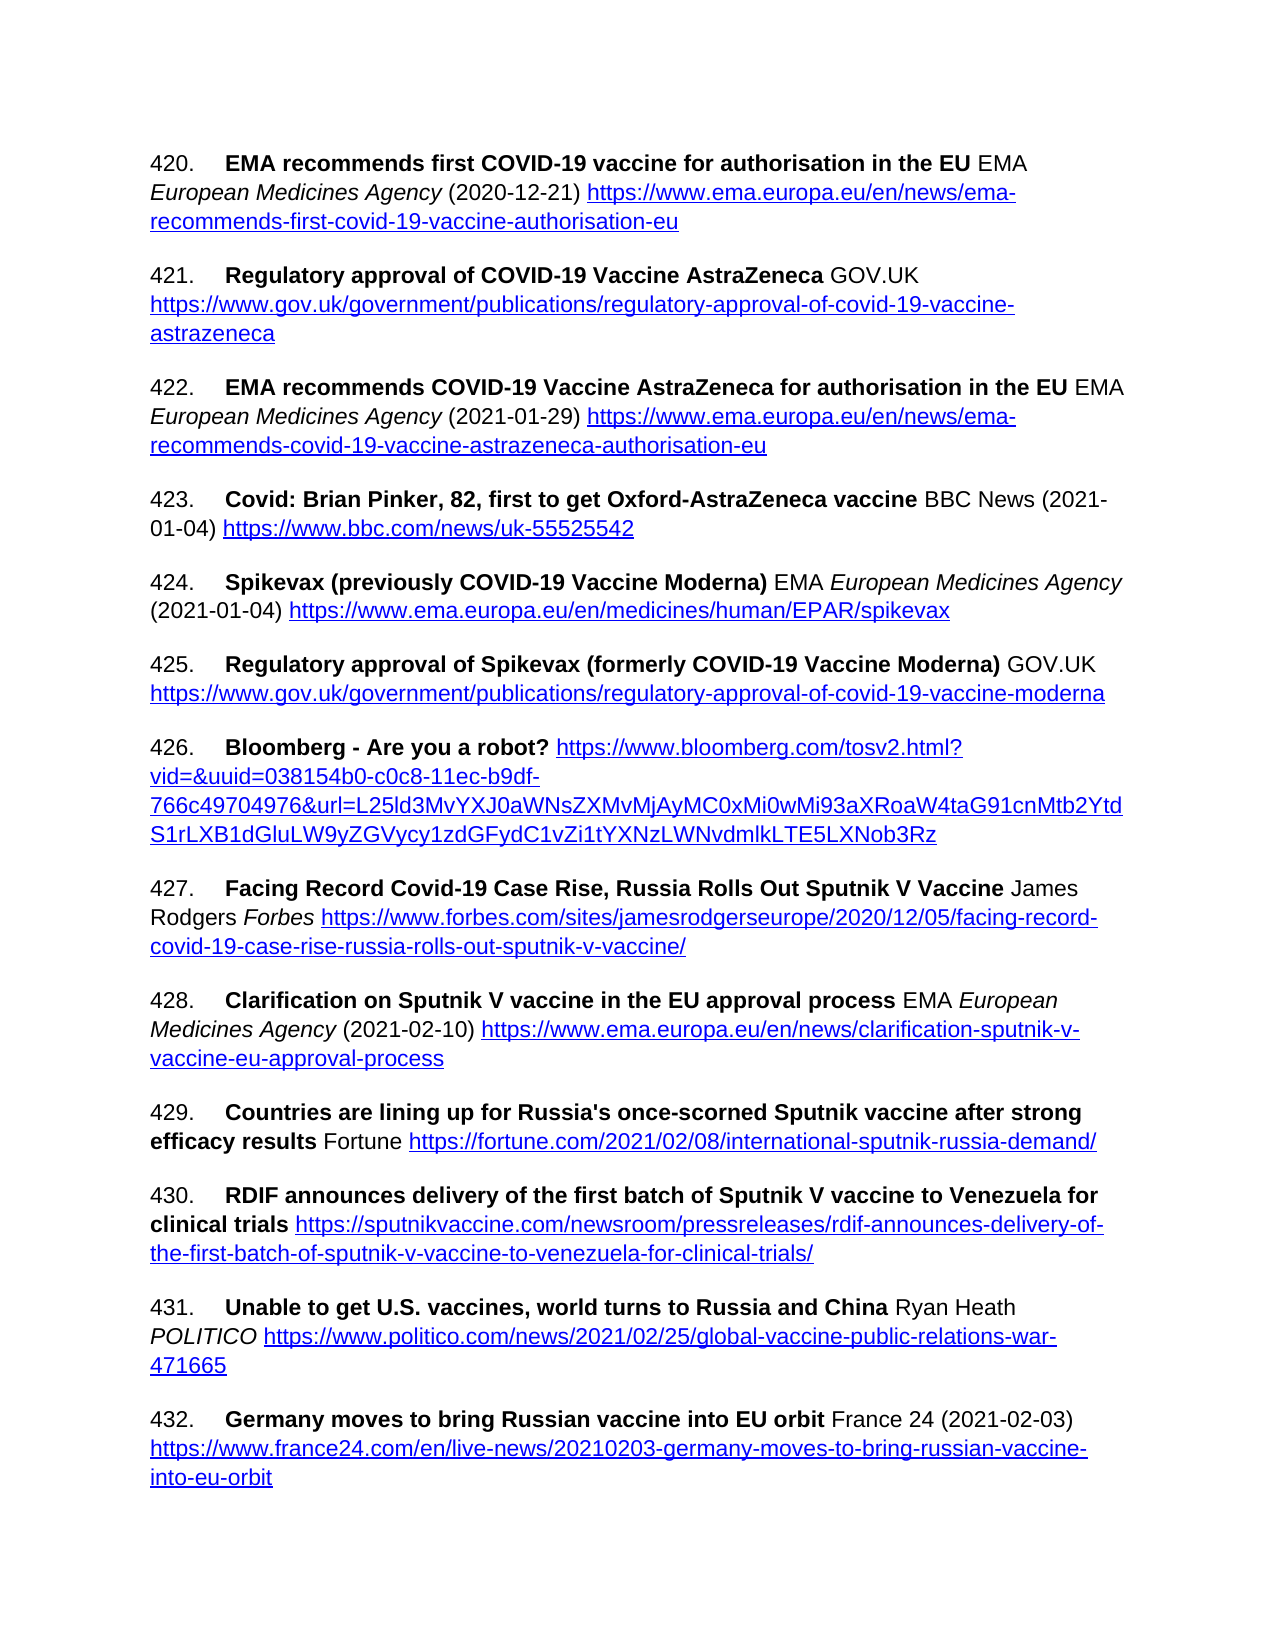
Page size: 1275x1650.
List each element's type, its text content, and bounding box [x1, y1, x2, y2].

text 423. Covid: Brian Pinker, 82, first to get Oxford-AstraZeneca vaccine BBC News (2021-01-04) https://www.bbc.com/news/uk-55525542 [150, 486, 1125, 541]
text 432. Germany moves to bring Russian vaccine into EU orbit France 24 (2021-02-03) https://www.france24.com/en/live-news/20210203-germany-moves-to-bring-russian-vaccine-into-eu-orbit [150, 1406, 1125, 1490]
text 420. EMA recommends first COVID-19 vaccine for authorisation in the EU EMA European Medicines Agency (2020-12-21) https://www.ema.europa.eu/en/news/ema-recommends-first-covid-19-vaccine-authorisation-eu [150, 150, 1125, 234]
text 424. Spikevax (previously COVID-19 Vaccine Moderna) EMA European Medicines Agency (2021-01-04) https://www.ema.europa.eu/en/medicines/human/EPAR/spikevax [150, 568, 1125, 624]
text 421. Regulatory approval of COVID-19 Vaccine AstraZeneca GOV.UK https://www.gov.uk/government/publications/regulatory-approval-of-covid-19-vaccine-astrazeneca [150, 262, 1125, 346]
text 425. Regulatory approval of Spikevax (formerly COVID-19 Vaccine Moderna) GOV.UK https://www.gov.uk/government/publications/regulatory-approval-of-covid-19-vaccine-moderna [150, 651, 1125, 707]
text 429. Countries are lining up for Russia's once-scorned Sputnik vaccine after strong efficacy results Fortune https://fortune.com/2021/02/08/international-sputnik-russia-demand/ [150, 1099, 1125, 1154]
text 431. Unable to get U.S. vaccines, world turns to Russia and China Ryan Heath POLITICO https://www.politico.com/news/2021/02/25/global-vaccine-public-relations-war-471665 [150, 1294, 1125, 1378]
text 427. Facing Record Covid-19 Case Rise, Russia Rolls Out Sputnik V Vaccine James Rodgers Forbes https://www.forbes.com/sites/jamesrodgerseurope/2020/12/05/facing-record-covid-19-case-rise-russia-rolls-out-sputnik-v-vaccine/ [150, 875, 1125, 959]
text 430. RDIF announces delivery of the first batch of Sputnik V vaccine to Venezuela for clinical trials https://sputnikvaccine.com/newsroom/pressreleases/rdif-announces-delivery-of-the-first-batch-of-sputnik-v-vaccine-to-venezuela-for-clinical-trials/ [150, 1182, 1125, 1266]
text 426. Bloomberg - Are you a robot? https://www.bloomberg.com/tosv2.html?vid=&uuid=038154b0-c0c8-11ec-b9df-766c49704976&url=L25ld3MvYXJ0aWNsZXMvMjAyMC0xMi0wMi93aXRoaW4taG91cnMtb2YtdS1rLXB1dGluLW9yZGVycy1zdGFydC1vZi1tYXNzLWNvdmlkLTE5LXNob3Rz [150, 734, 1125, 848]
text 428. Clarification on Sputnik V vaccine in the EU approval process EMA European Medicines Agency (2021-02-10) https://www.ema.europa.eu/en/news/clarification-sputnik-v-vaccine-eu-approval-process [150, 987, 1125, 1071]
text 422. EMA recommends COVID-19 Vaccine AstraZeneca for authorisation in the EU EMA European Medicines Agency (2021-01-29) https://www.ema.europa.eu/en/news/ema-recommends-covid-19-vaccine-astrazeneca-authorisation-eu [150, 374, 1125, 458]
